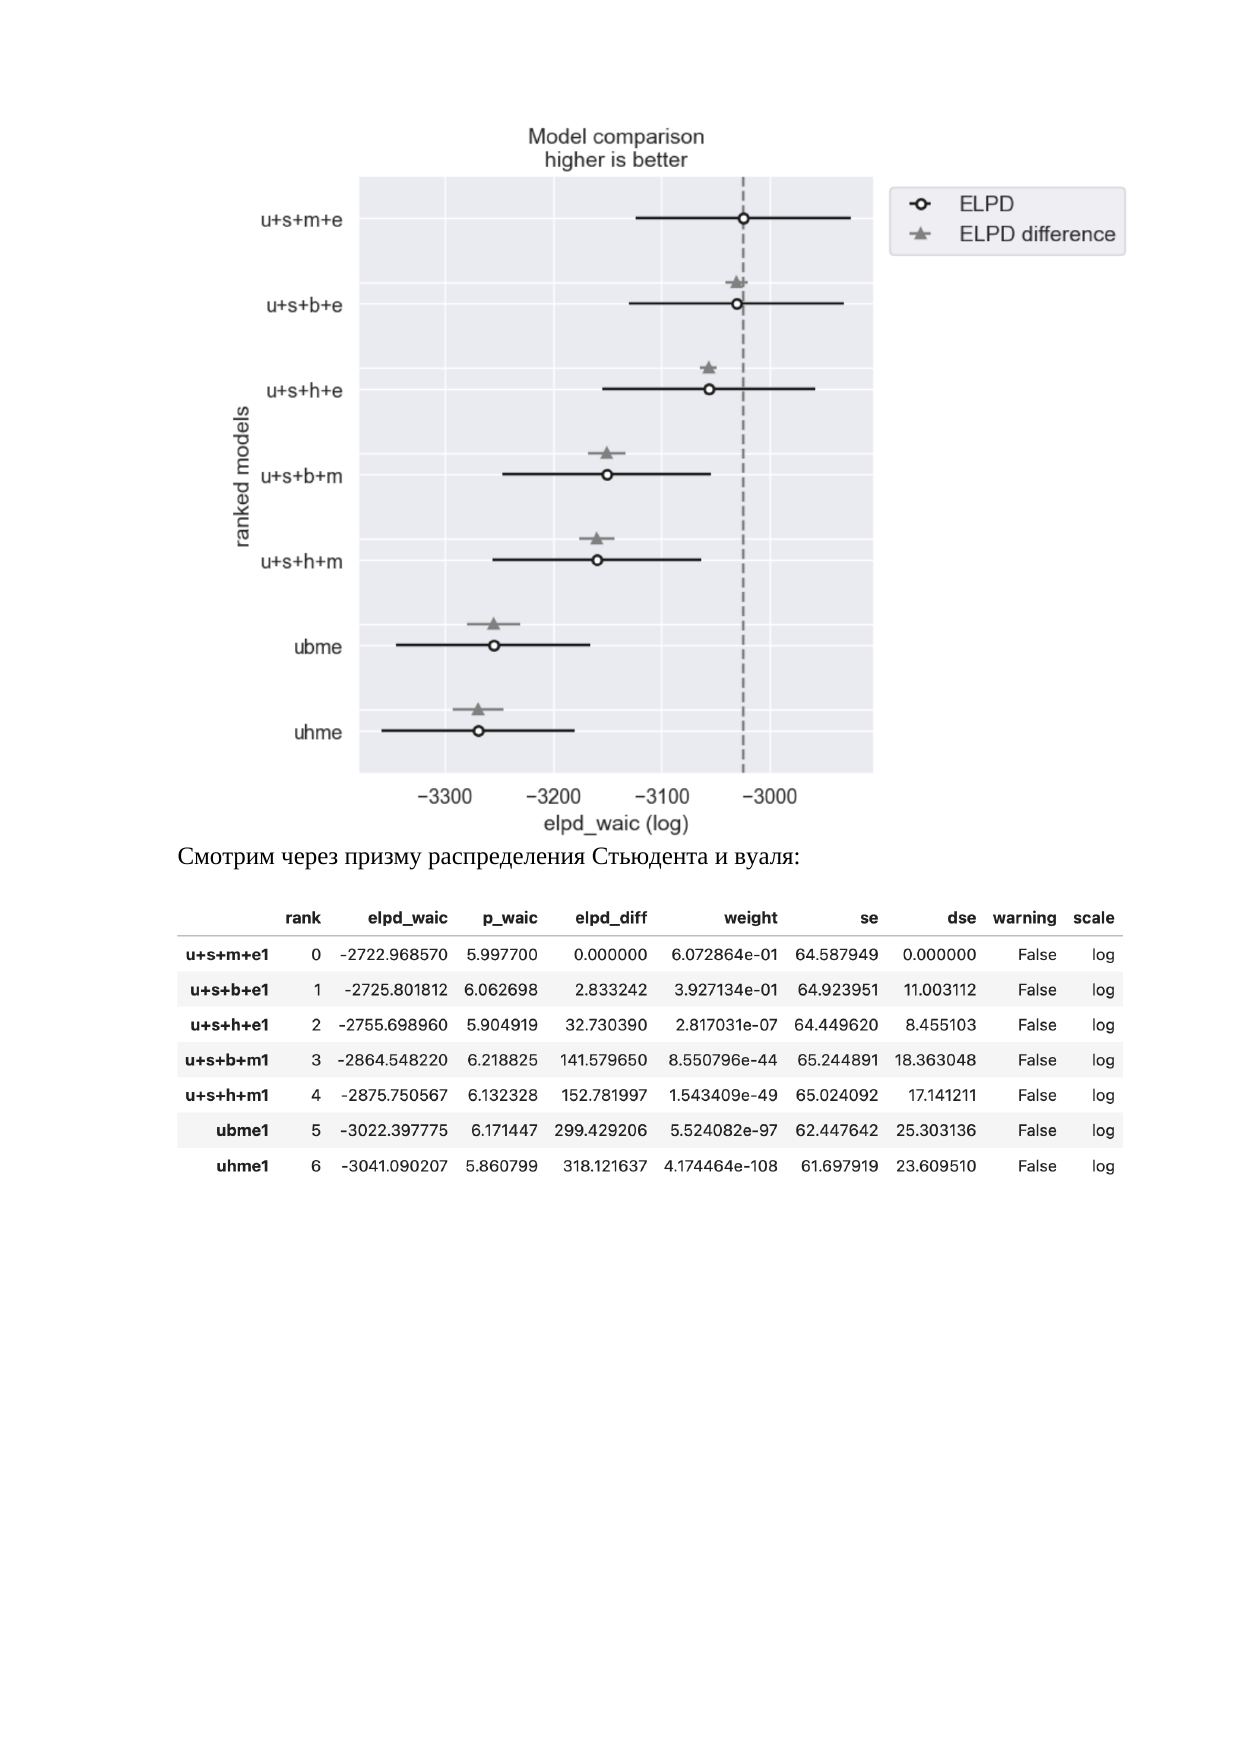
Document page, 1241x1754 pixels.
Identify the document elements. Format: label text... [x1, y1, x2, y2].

picture [177, 898, 1152, 1191]
text Смотрим через призму распределения Стьюдента и вуаля: [177, 841, 1152, 869]
picture [177, 118, 1152, 841]
